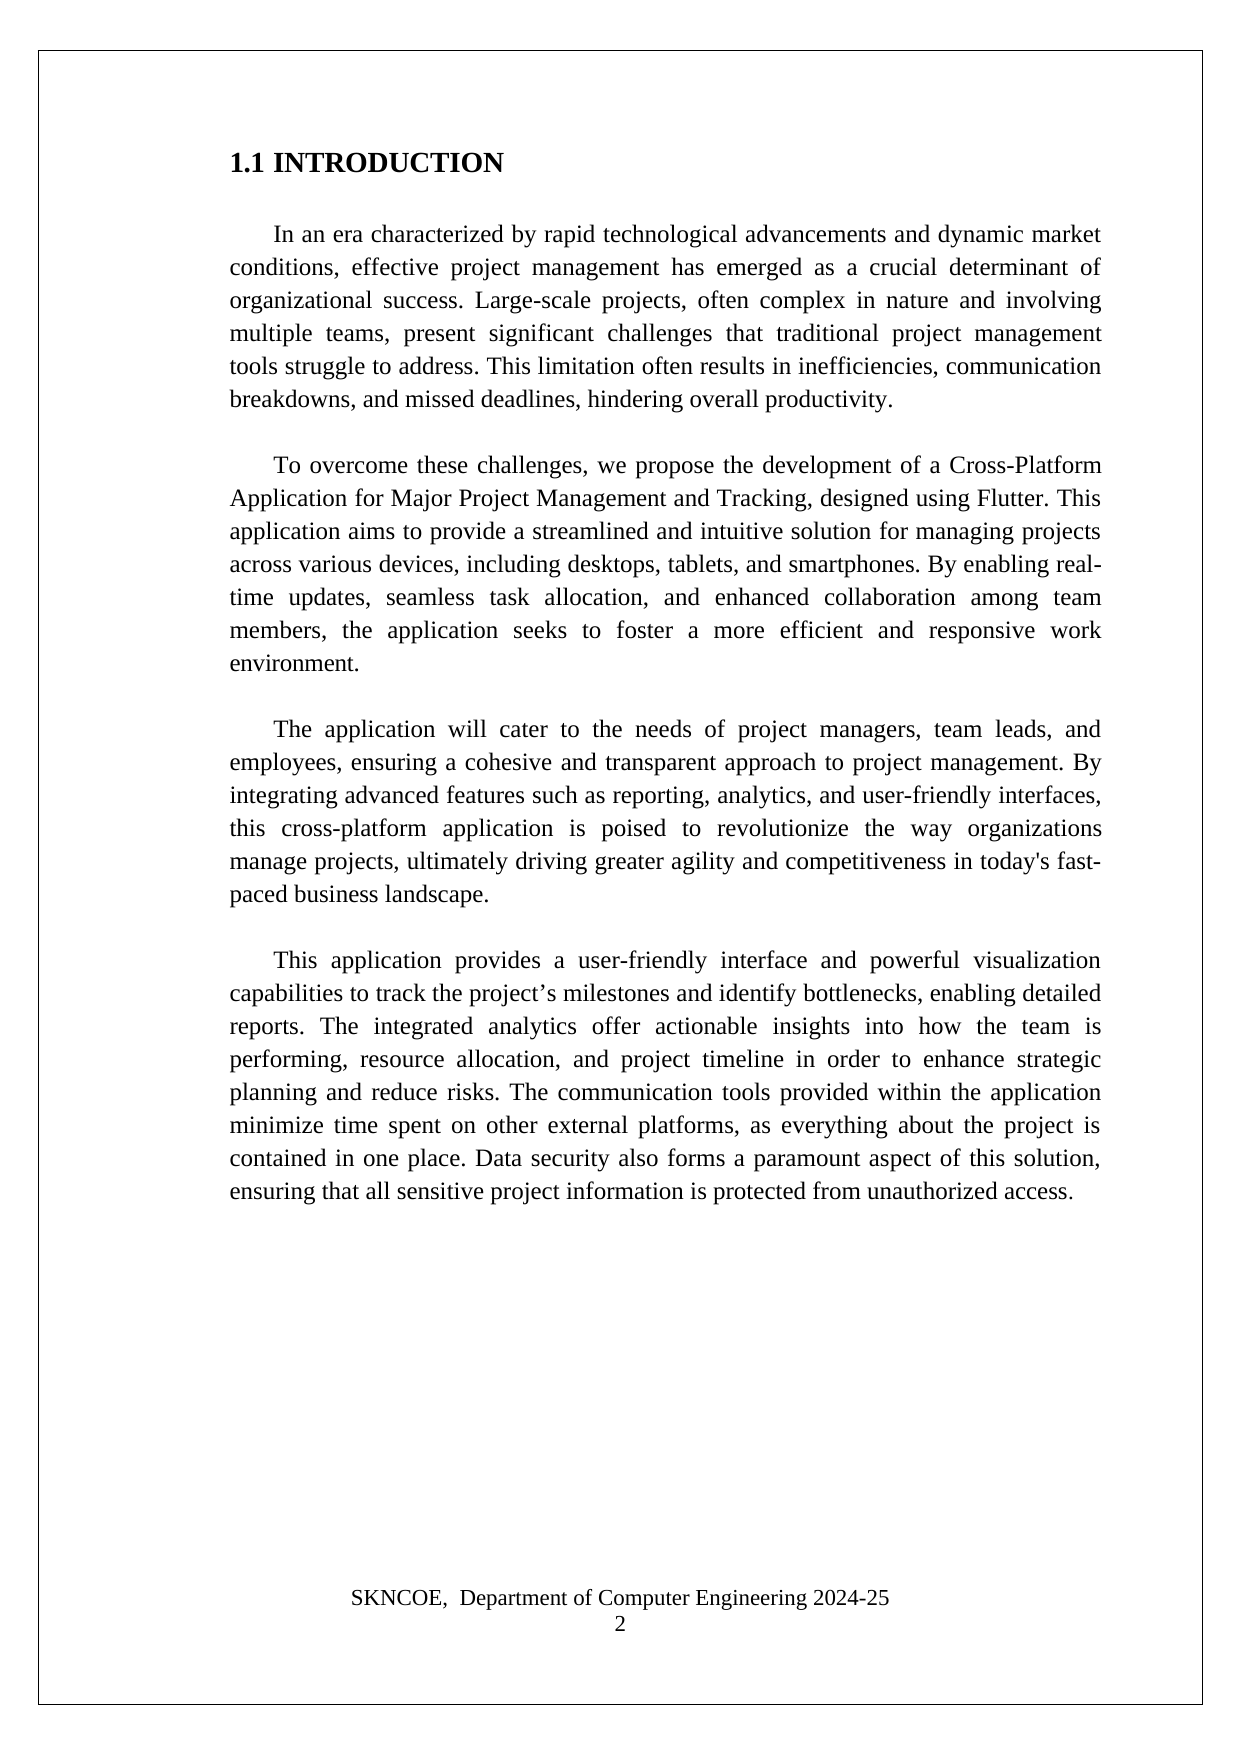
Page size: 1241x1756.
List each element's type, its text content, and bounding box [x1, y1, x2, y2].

subtitle INTRODUCTION [229, 145, 1202, 179]
text To overcome these challenges, we propose the development of a Cross-Platform Application for Major Project Management and Tracking, designed using Flutter. This application aims to provide a streamlined and intuitive solution for managing projects across various devices, including desktops, tablets, and smartphones. By enabling real- time updates, seamless task allocation, and enhanced collaboration among team members, the application seeks to foster a more efficient and responsive work environment. [229, 450, 1102, 677]
text The application will cater to the needs of project managers, team leads, and employees, ensuring a cohesive and transparent approach to project management. By integrating advanced features such as reporting, analytics, and user-friendly interfaces, this cross-platform application is poised to revolutionize the way organizations manage projects, ultimately driving greater agility and competitiveness in today's fast-paced business landscape. [229, 714, 1102, 908]
text This application provides a user-friendly interface and powerful visualization capabilities to track the project’s milestones and identify bottlenecks, enabling detailed reports. The integrated analytics offer actionable insights into how the team is performing, resource allocation, and project timeline in order to enhance strategic planning and reduce risks. The communication tools provided within the application minimize time spent on other external platforms, as everything about the project is contained in one place. Data security also forms a paramount aspect of this solution, ensuring that all sensitive project information is protected from unauthorized access. [229, 945, 1102, 1205]
text In an era characterized by rapid technological advancements and dynamic market conditions, effective project management has emerged as a crucial determinant of organizational success. Large-scale projects, often complex in nature and involving multiple teams, present significant challenges that traditional project management tools struggle to address. This limitation often results in inefficiencies, communication breakdowns, and missed deadlines, hindering overall productivity. [229, 219, 1102, 413]
